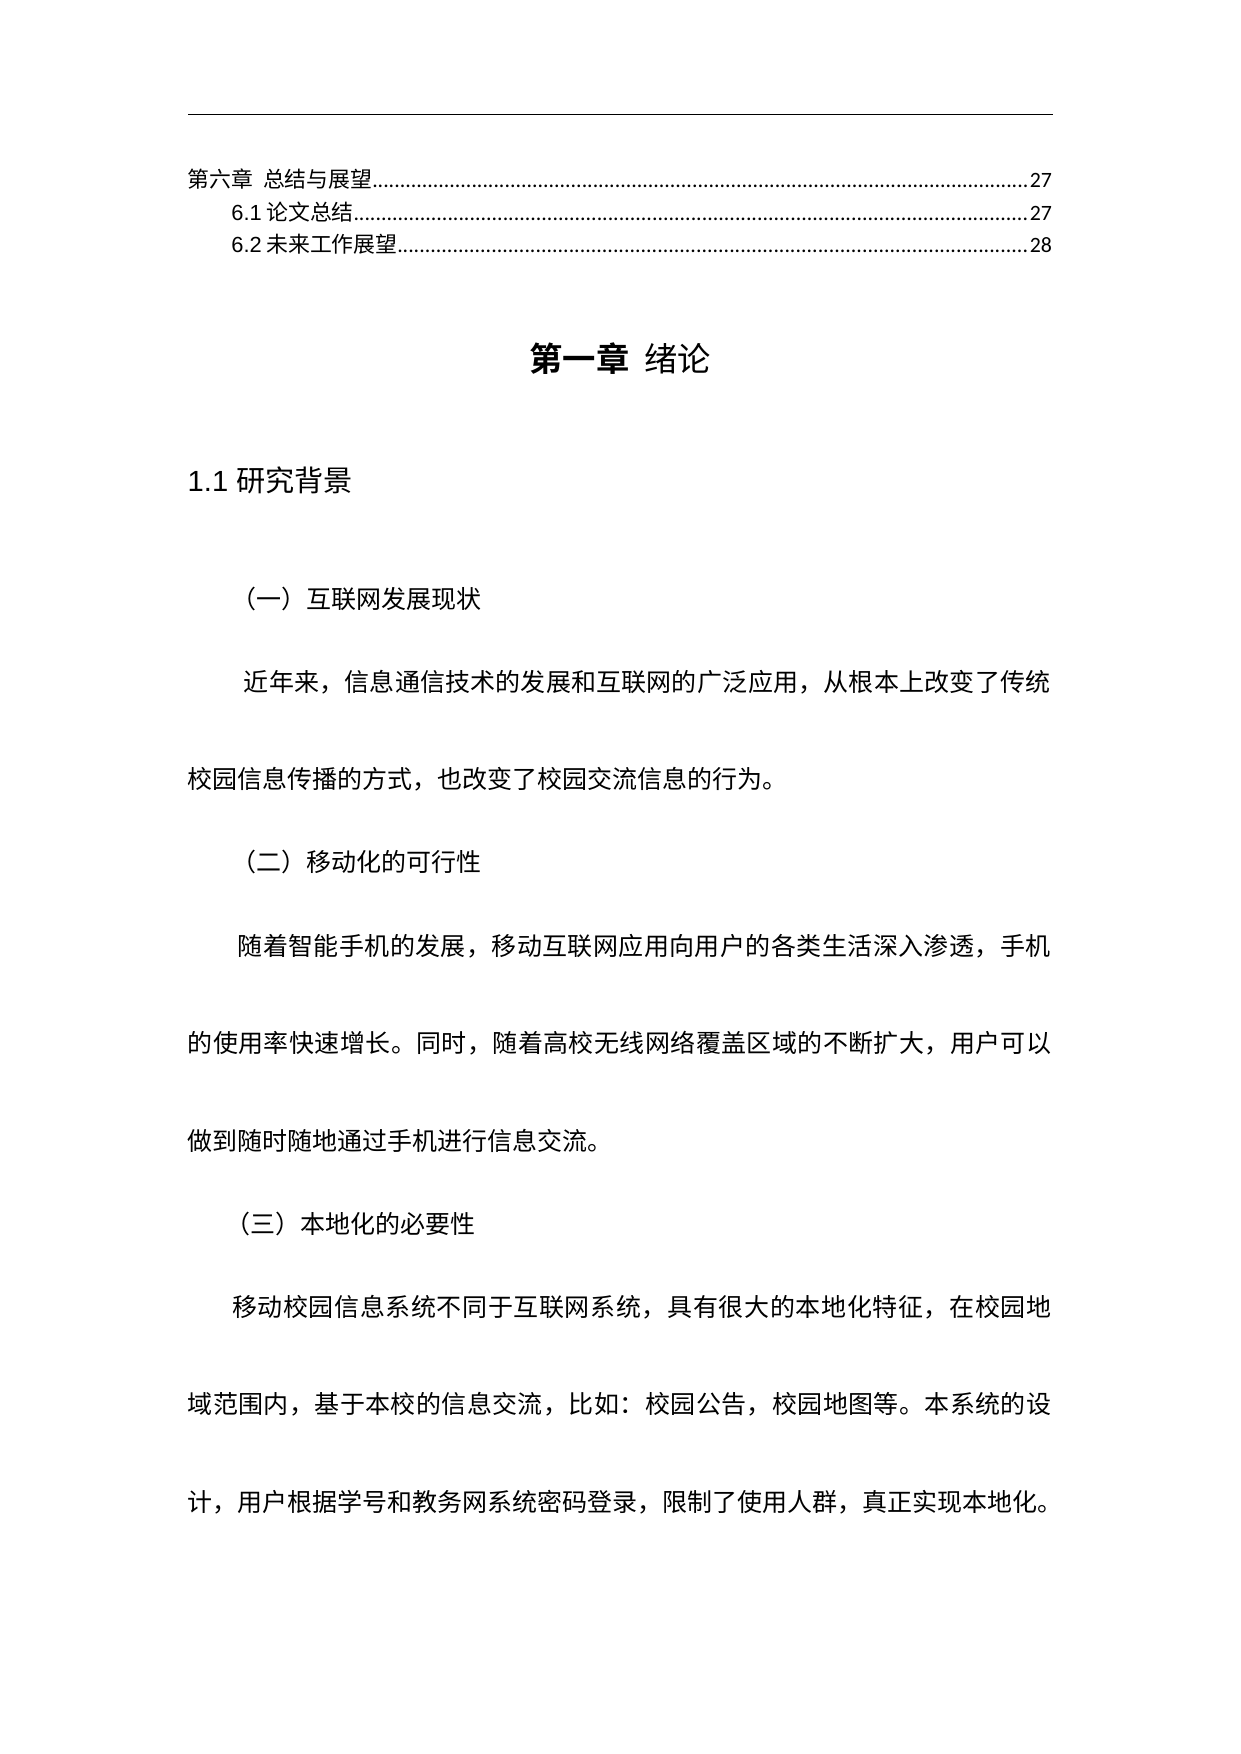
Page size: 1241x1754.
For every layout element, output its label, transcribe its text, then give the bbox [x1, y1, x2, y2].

subtitle 第一章 绪论 [187, 324, 1053, 389]
text （一）互联网发展现状 [187, 565, 1053, 630]
subtitle 1.1 研究背景 [187, 446, 1053, 511]
text （二）移动化的可行性 [187, 828, 1053, 893]
text 随着智能手机的发展，移动互联网应用向用户的各类生活深入渗透，手机的使用率快速增长。同时，随着高校无线网络覆盖区域的不断扩大，用户可以做到随时随地通过手机进行信息交流。 [187, 912, 1053, 1172]
text 近年来，信息通信技术的发展和互联网的广泛应用，从根本上改变了传统校园信息传播的方式，也改变了校园交流信息的行为。 [187, 648, 1053, 810]
text 移动校园信息系统不同于互联网系统，具有很大的本地化特征，在校园地域范围内，基于本校的信息交流，比如：校园公告，校园地图等。本系统的设计，用户根据学号和教务网系统密码登录，限制了使用人群，真正实现本地化。 [187, 1273, 1053, 1533]
text （三）本地化的必要性 [187, 1190, 1053, 1255]
